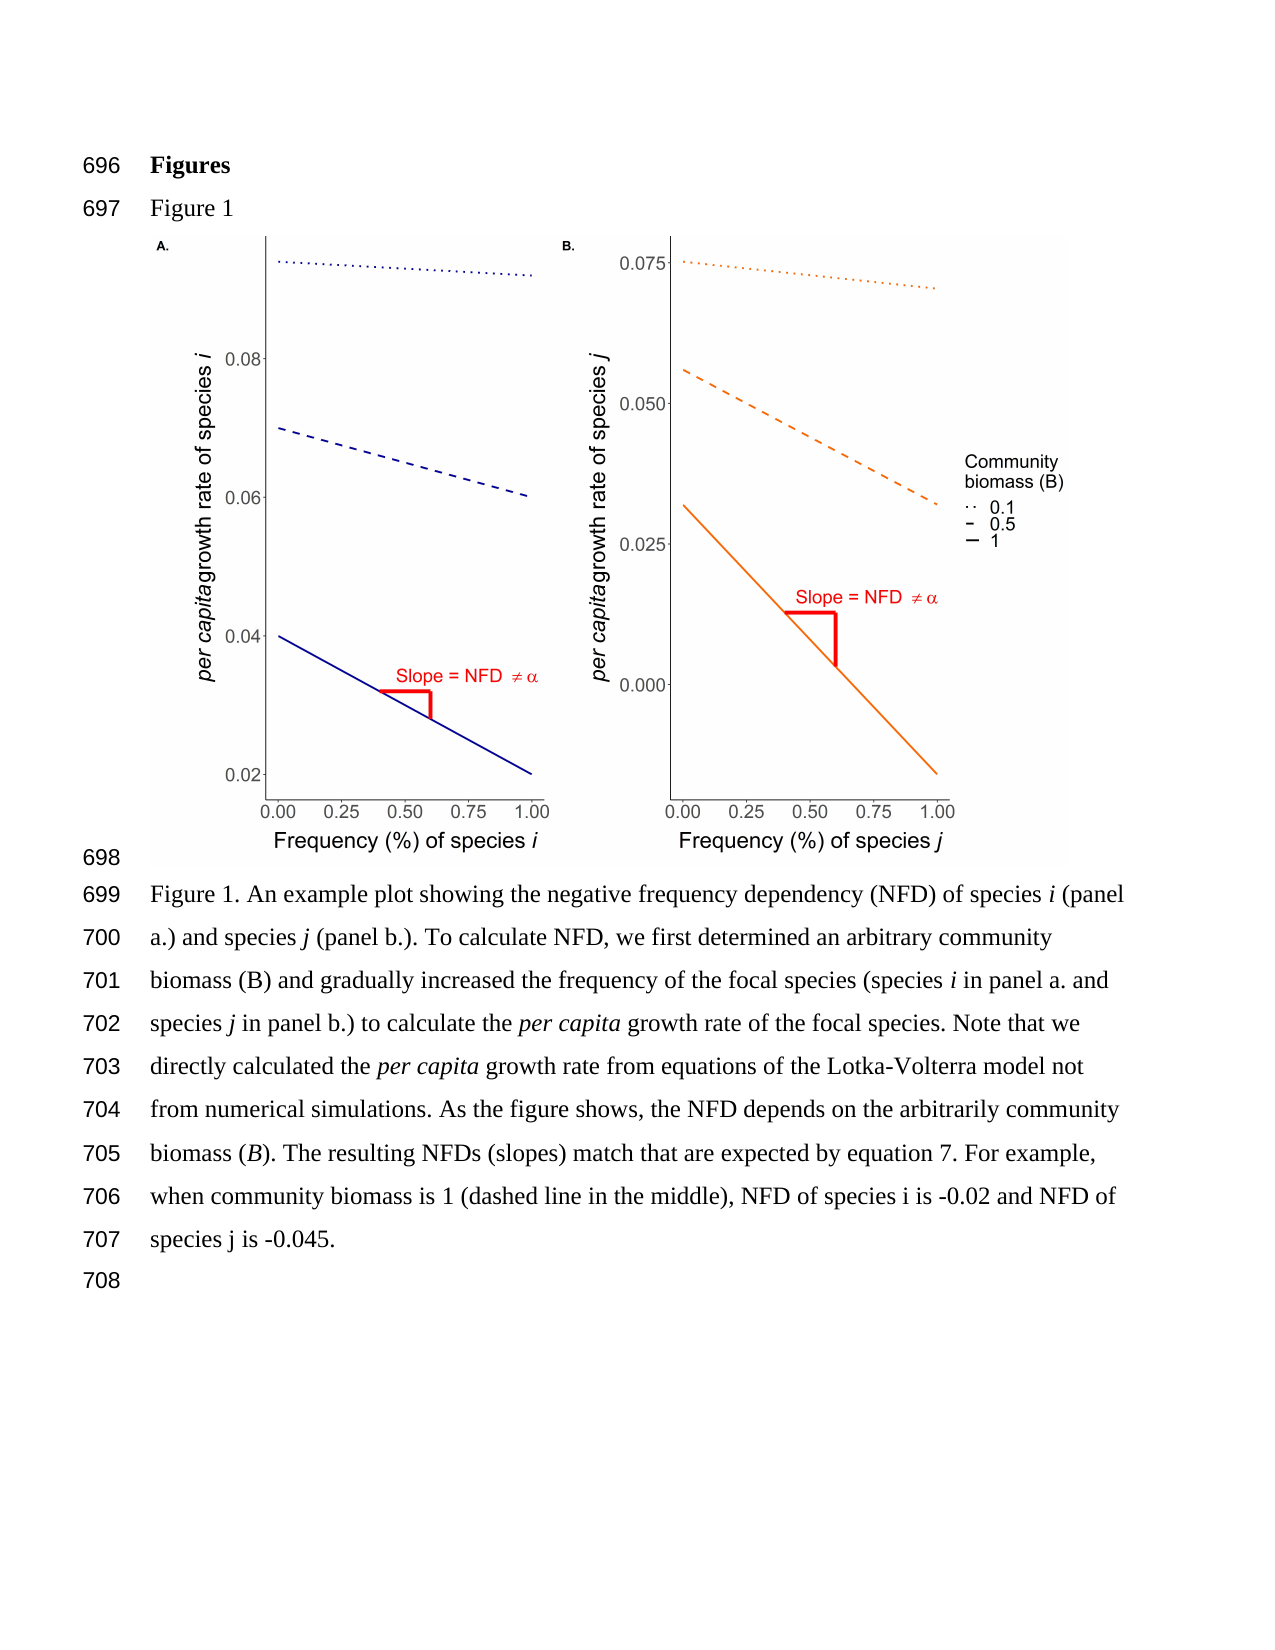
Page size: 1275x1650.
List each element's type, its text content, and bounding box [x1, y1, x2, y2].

picture [150, 236, 1068, 866]
text Figures [150, 150, 1125, 179]
text Figure 1 [150, 193, 1125, 222]
text Figure 1. An example plot showing the negative frequency dependency (NFD) of species i (panel a.) and species j (panel b.). To calculate NFD, we first determined an arbitrary community biomass (B) and gradually increased the frequency of the focal species (species i in panel a. and species j in panel b.) to calculate the per capita growth rate of the focal species. Note that we directly calculated the per capita growth rate from equations of the Lotka-Volterra model not from numerical simulations. As the figure shows, the NFD depends on the arbitrarily community biomass (B). The resulting NFDs (slopes) match that are expected by equation 7. For example, when community biomass is 1 (dashed line in the middle), NFD of species i is -0.02 and NFD of species j is -0.045. [150, 879, 1125, 1253]
